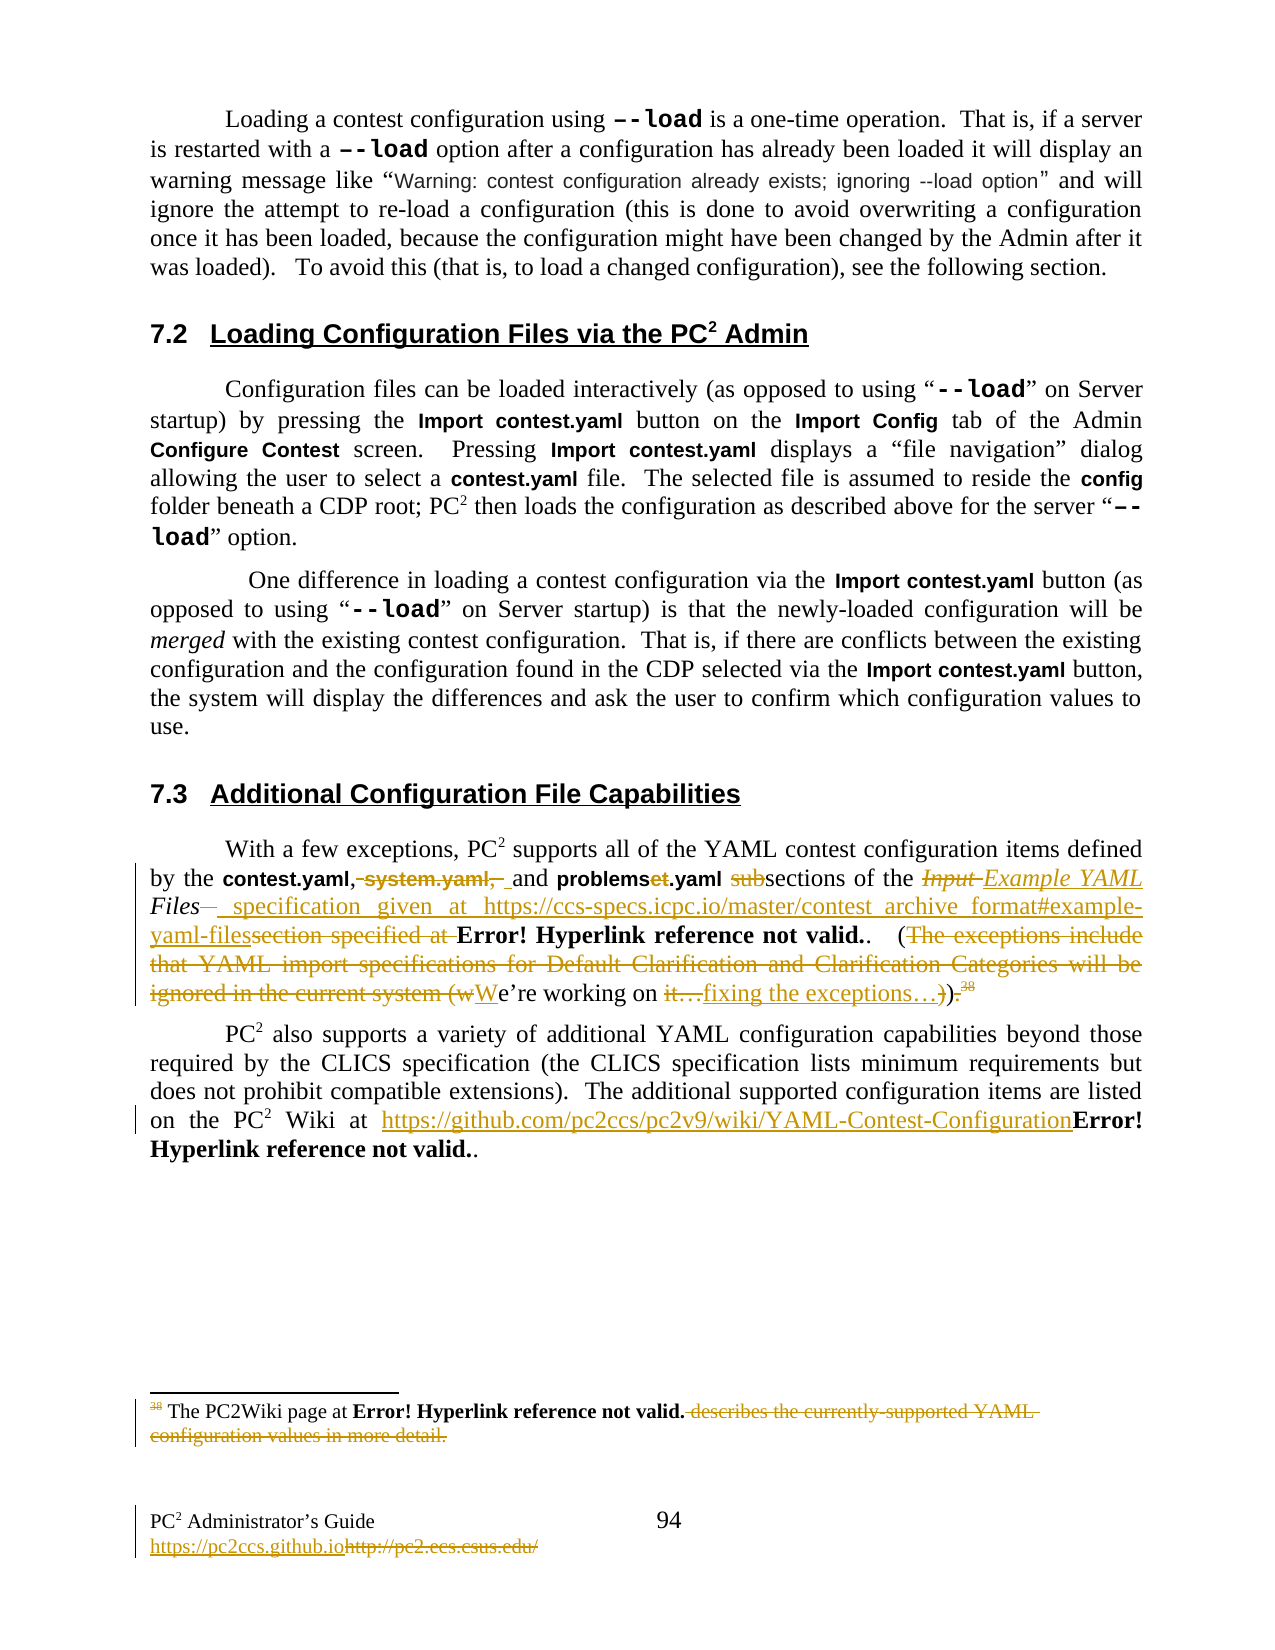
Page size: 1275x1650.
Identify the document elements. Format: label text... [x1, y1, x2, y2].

text One difference in loading a contest configuration via the Import contest.yaml button (as opposed to using “--load” on Server startup) is that the newly-loaded configuration will be merged with the existing contest configuration. That is, if there are conflicts between the existing configuration and the configuration found in the CDP selected via the Import contest.yaml button, the system will display the differences and ask the user to confirm which configuration values to use. [150, 566, 1143, 740]
text Loading a contest configuration using –-load is a one-time operation. That is, if a server is restarted with a –-load option after a configuration has already been loaded it will display an warning message like “Warning: contest configuration already exists; ignoring --load option” and will ignore the attempt to re-load a configuration (this is done to avoid overwriting a configuration once it has been loaded, because the configuration might have been changed by the Admin after it was loaded). To avoid this (that is, to load a changed configuration), see the following section. [150, 104, 1143, 281]
text PC2 also supports a variety of additional YAML configuration capabilities beyond those required by the CLICS specification (the CLICS specification lists minimum requirements but does not prohibit compatible extensions). The additional supported configuration items are listed on the PC2 Wiki at Error! Hyperlink reference not valid.. [150, 1019, 1143, 1163]
text With a few exceptions, PC2 supports all of the YAML contest configuration items defined by the contest.yaml,and problems.yaml sections of the FilesError! Hyperlink reference not valid.. (e’re working on ) [150, 834, 1143, 1006]
text Configuration files can be loaded interactively (as opposed to using “--load” on Server startup) by pressing the Import contest.yaml button on the Import Config tab of the Admin Configure Contest screen. Pressing Import contest.yaml displays a “file navigation” dialog allowing the user to select a contest.yaml file. The selected file is assumed to reside the config folder beneath a CDP root; PC2 then loads the configuration as described above for the server “–-load” option. [150, 374, 1143, 553]
subtitle Loading Configuration Files via the PC2 Admin [150, 318, 1143, 349]
subtitle Additional Configuration File Capabilities [150, 778, 1143, 809]
